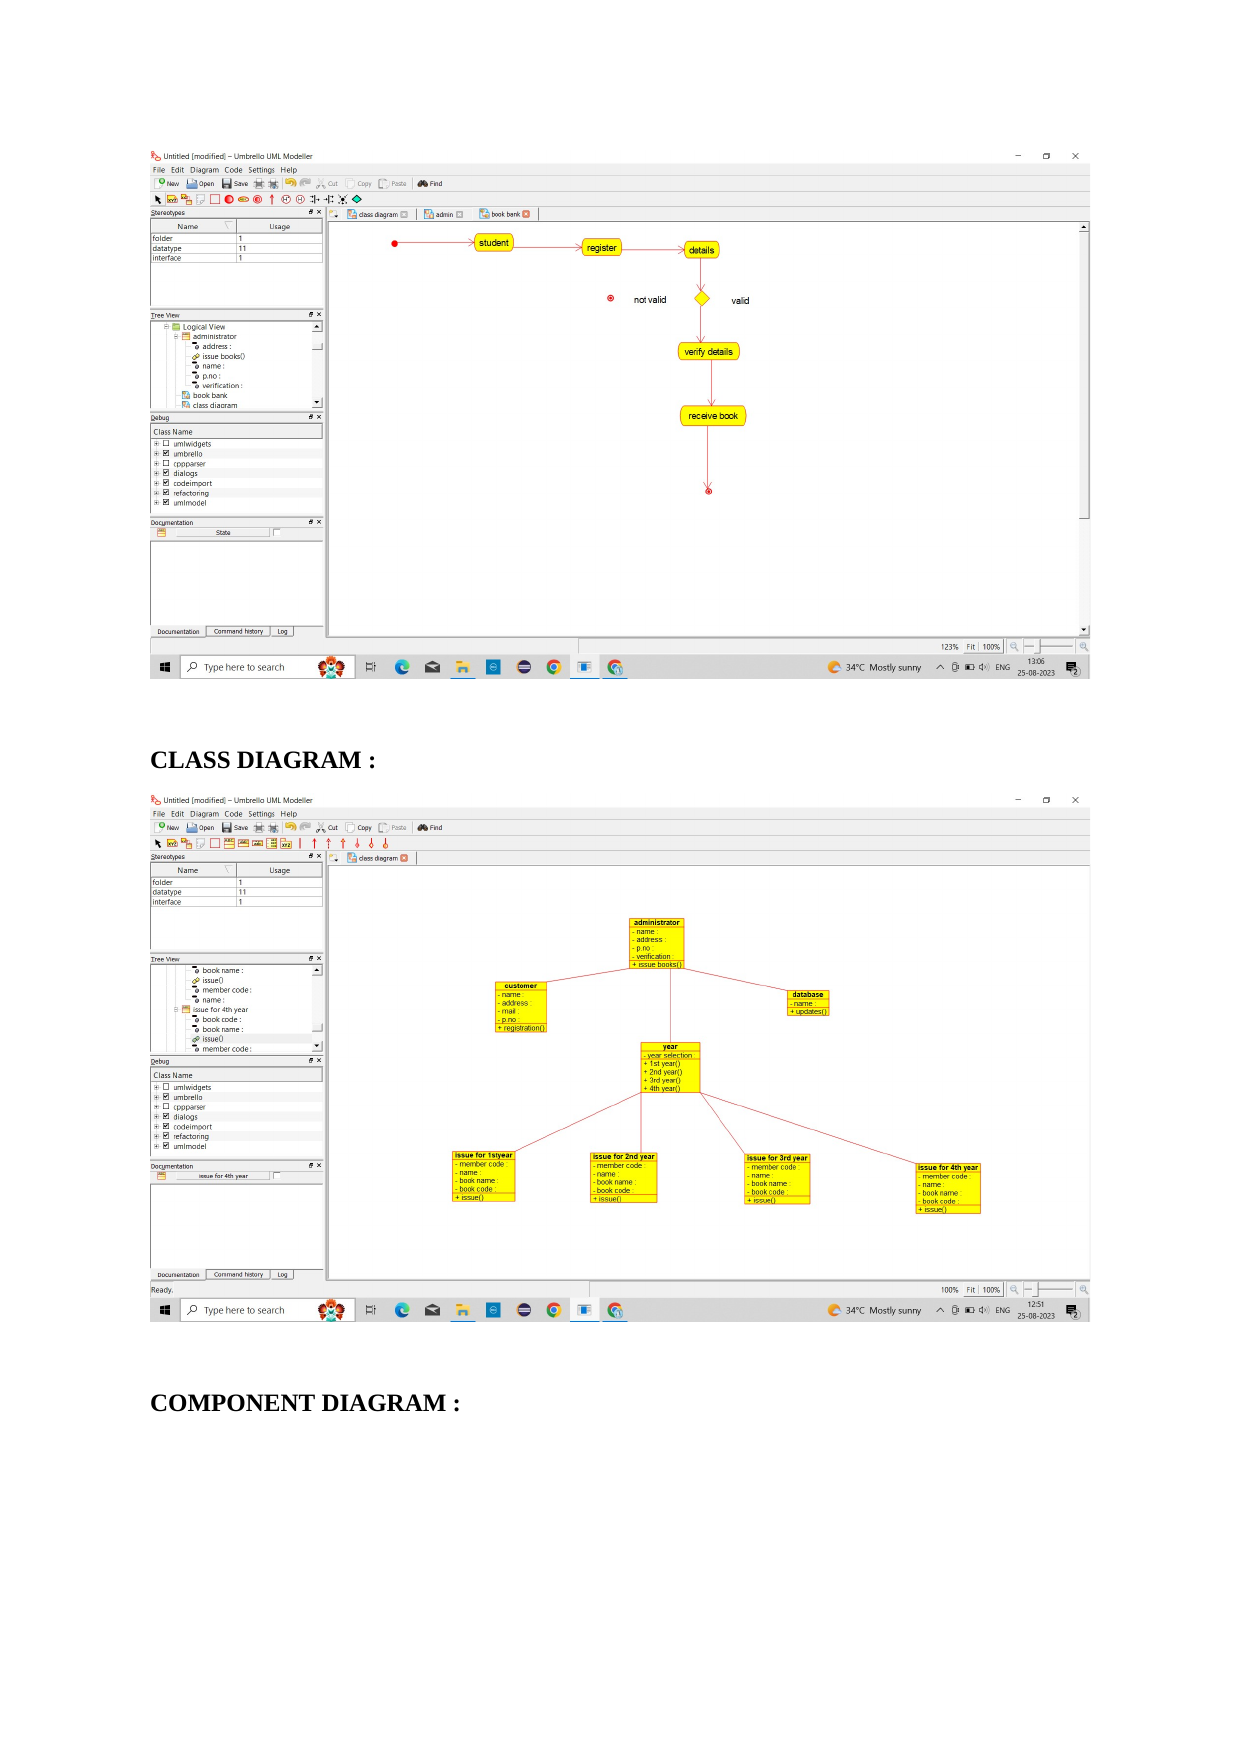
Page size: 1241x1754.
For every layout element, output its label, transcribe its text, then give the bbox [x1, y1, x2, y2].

picture [150, 793, 1091, 1322]
picture [150, 150, 1091, 679]
text COMPONENT DIAGRAM : [150, 1388, 1090, 1416]
text CLASS DIAGRAM : [150, 745, 1090, 774]
